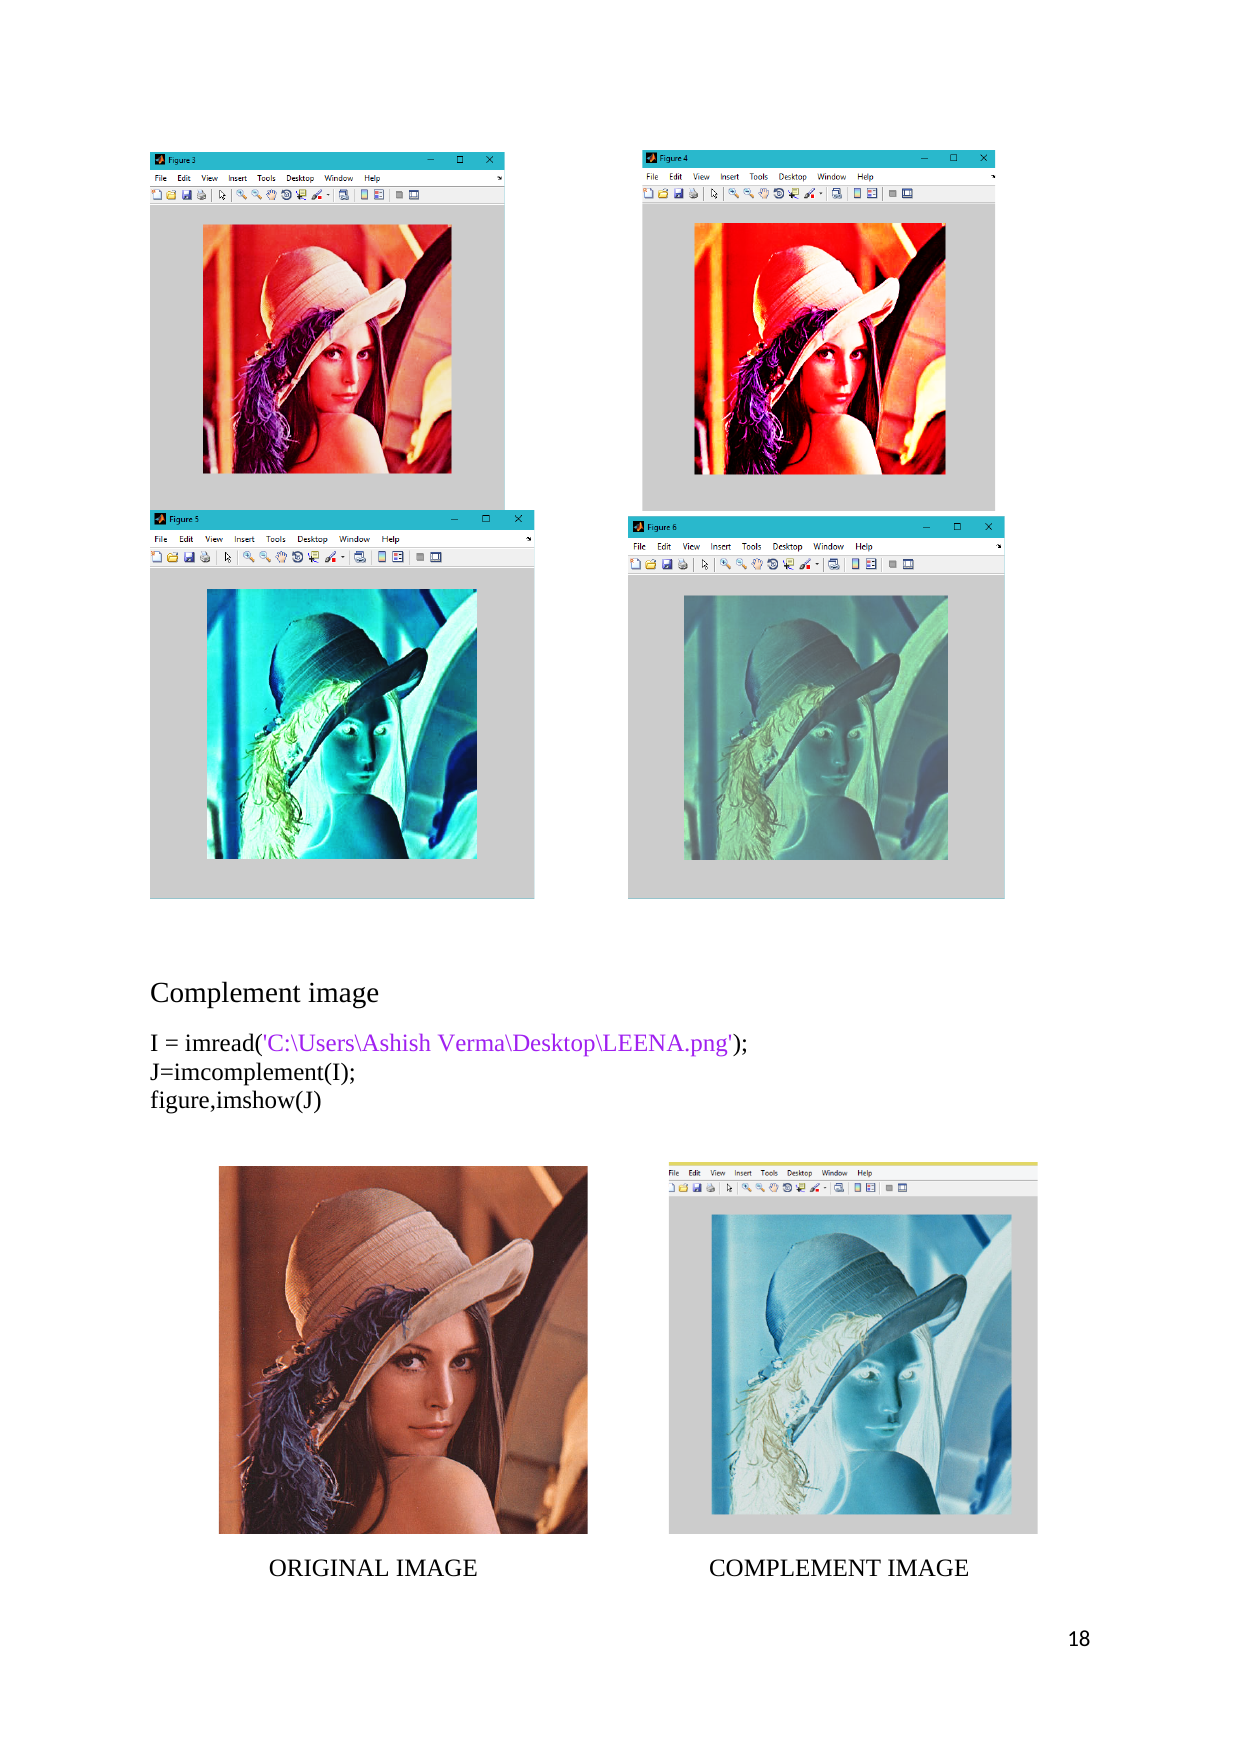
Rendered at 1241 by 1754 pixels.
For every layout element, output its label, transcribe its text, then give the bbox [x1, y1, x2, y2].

picture [150, 152, 535, 899]
text J=imcomplement(I); [150, 1057, 1090, 1086]
text figure,imshow(J) [150, 1086, 1090, 1114]
picture [668, 1162, 1038, 1534]
picture [642, 150, 996, 511]
picture [218, 1166, 588, 1534]
text I = imread('C:\Users\Ashish Verma\Desktop\LEENA.png'); [150, 1028, 1090, 1057]
picture [628, 516, 1005, 899]
text Complement image [150, 975, 1090, 1009]
text ORIGINAL IMAGE COMPLEMENT IMAGE [150, 1553, 1090, 1581]
